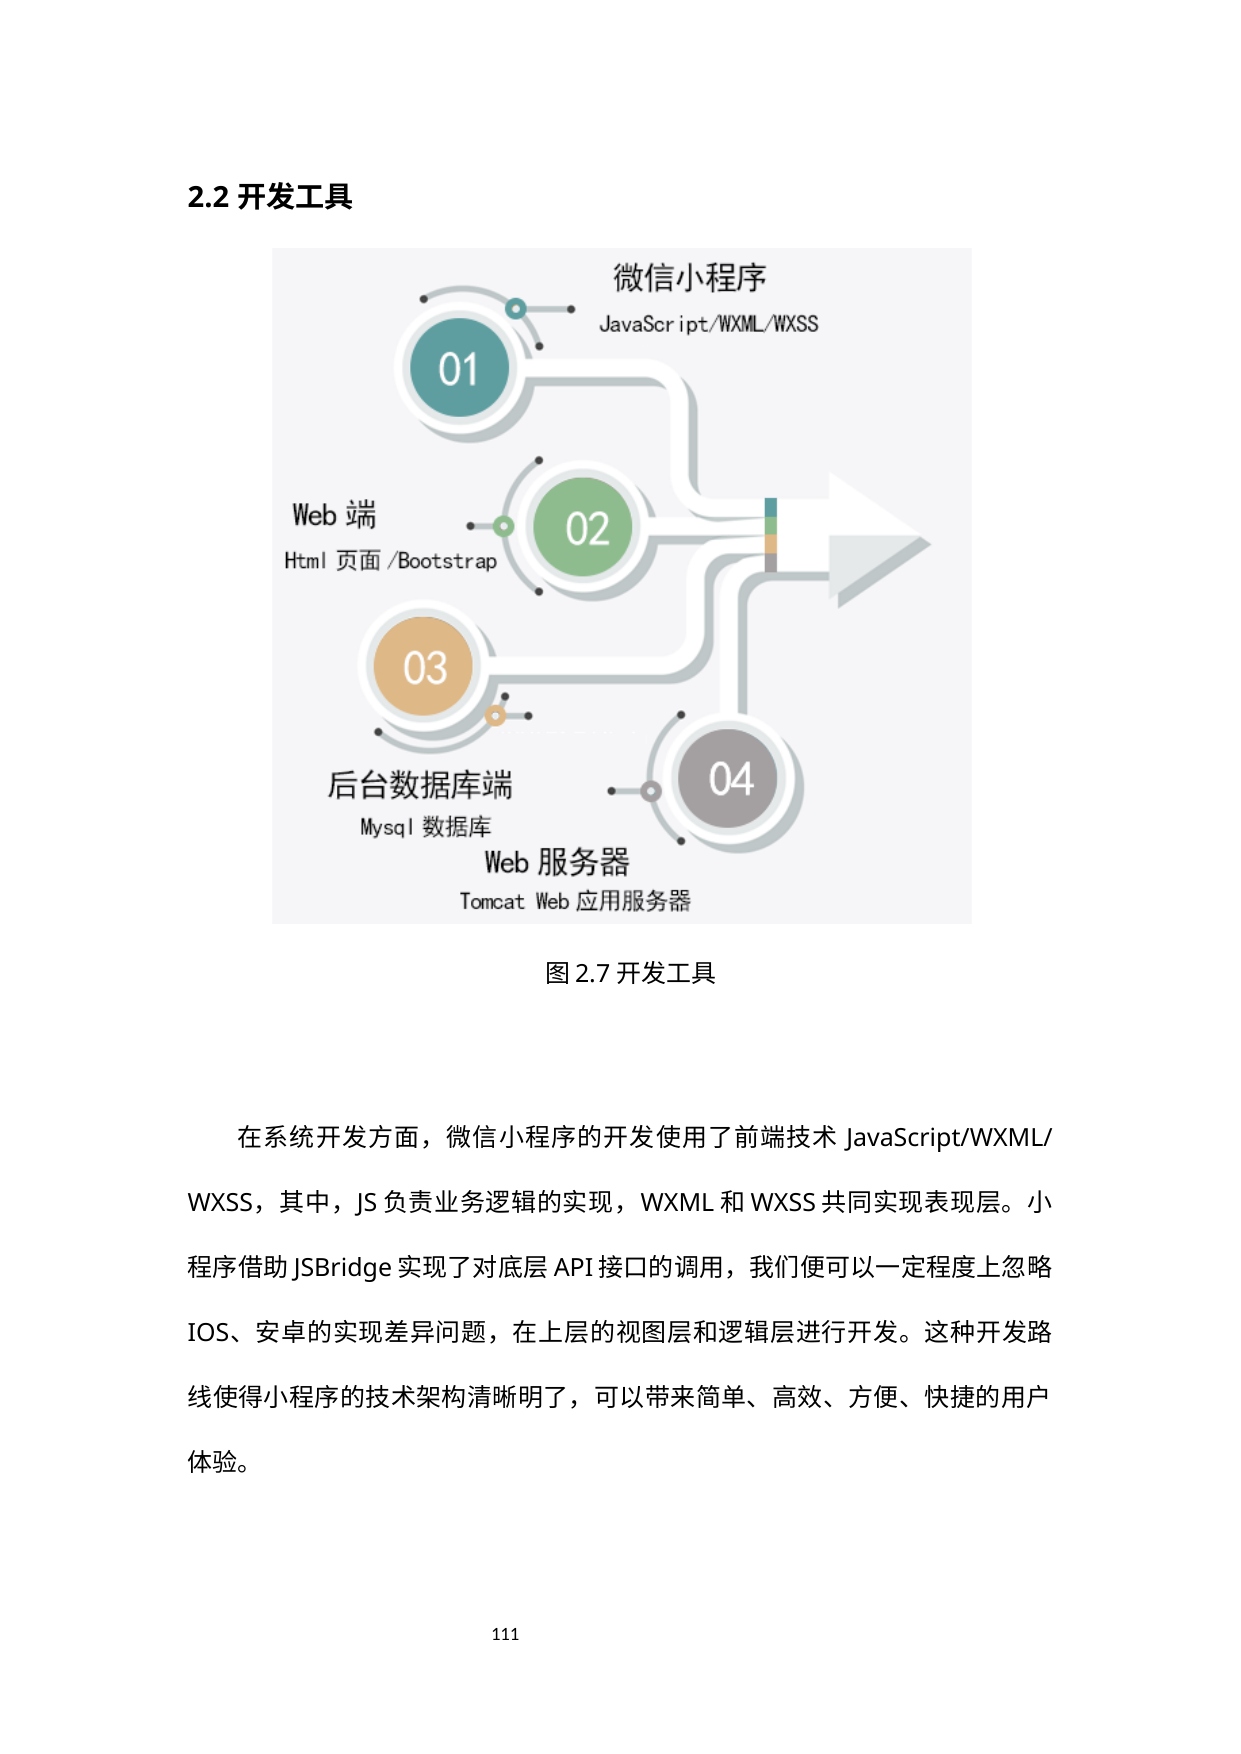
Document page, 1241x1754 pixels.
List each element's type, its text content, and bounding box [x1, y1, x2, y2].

picture [267, 248, 973, 924]
subtitle 2.2 开发工具 [187, 162, 1053, 227]
text 在系统开发方面，微信小程序的开发使用了前端技术JavaScript/WXML/WXSS，其中，JS负责业务逻辑的实现，WXML和WXSS共同实现表现层。小程序借助JSBridge实现了对底层API接口的调用，我们便可以一定程度上忽略IOS、安卓的实现差异问题，在上层的视图层和逻辑层进行开发。这种开发路线使得小程序的技术架构清晰明了，可以带来简单、高效、方便、快捷的用户体验。 [187, 1103, 1053, 1493]
text 图2.7 开发工具 [187, 939, 1053, 1004]
